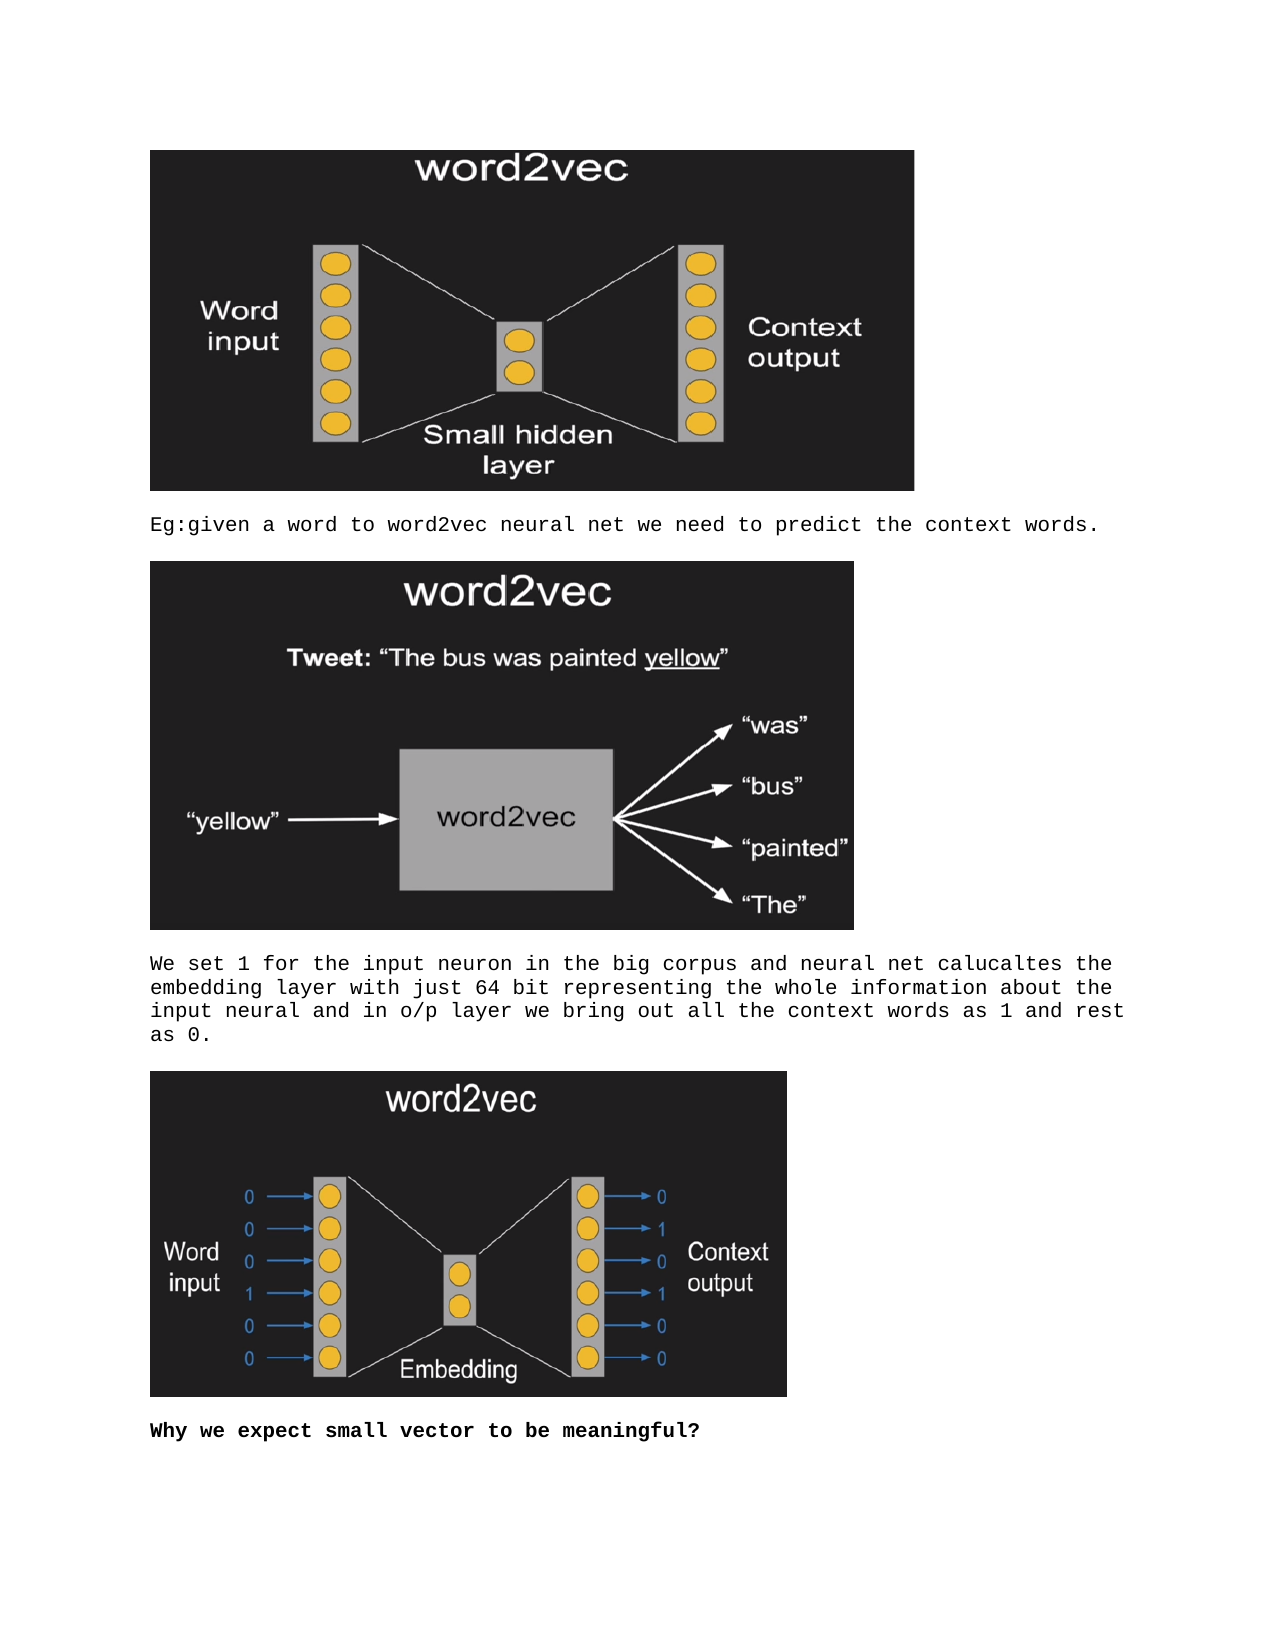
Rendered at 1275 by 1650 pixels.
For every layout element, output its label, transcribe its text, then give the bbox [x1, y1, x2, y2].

picture [150, 1071, 787, 1397]
text Why we expect small vector to be meaningful? [150, 1420, 1125, 1444]
text Eg:given a word to word2vec neural net we need to predict the context words. [150, 514, 1125, 537]
picture [150, 150, 915, 491]
picture [150, 561, 854, 930]
text We set 1 for the input neuron in the big corpus and neural net calucaltes the embedding layer with just 64 bit representing the whole information about the input neural and in o/p layer we bring out all the context words as 1 and rest as 0. [150, 953, 1125, 1048]
